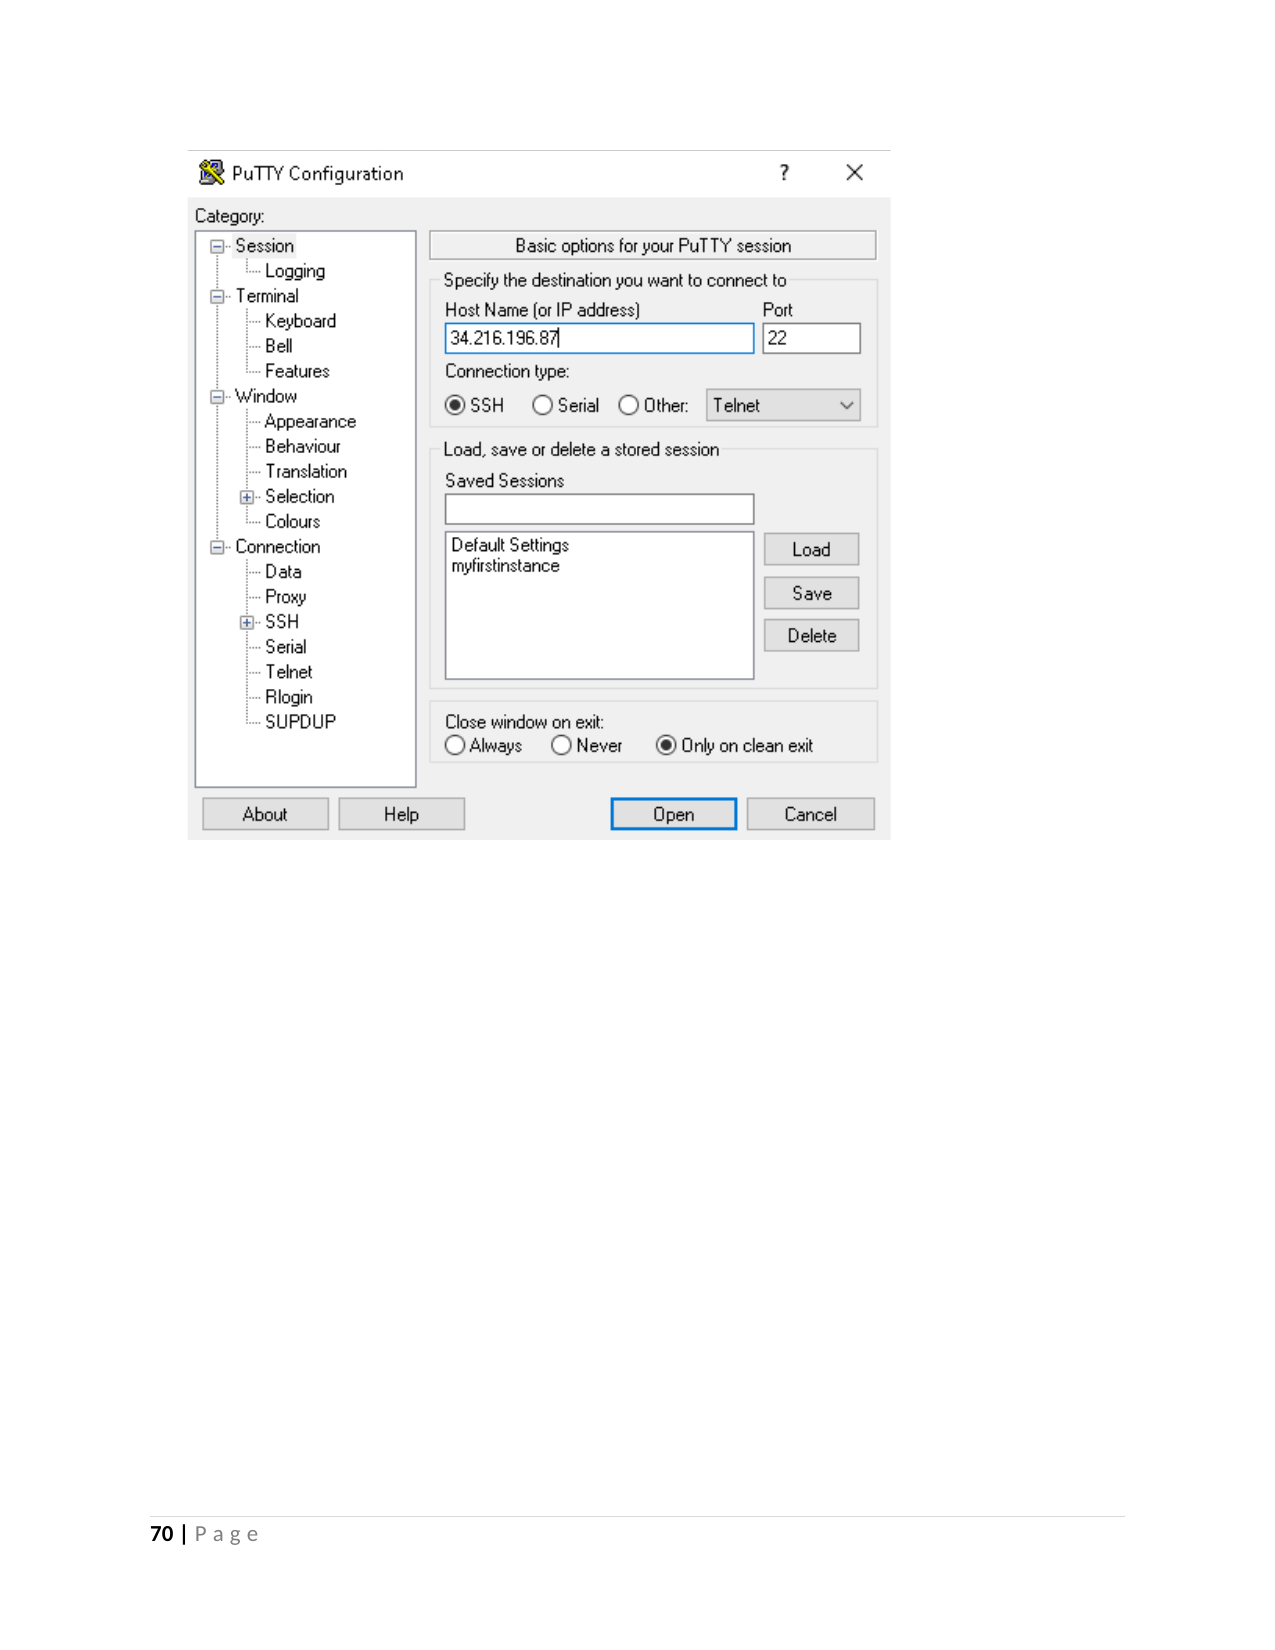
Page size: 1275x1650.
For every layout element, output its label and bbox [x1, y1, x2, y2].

picture [187, 150, 891, 840]
